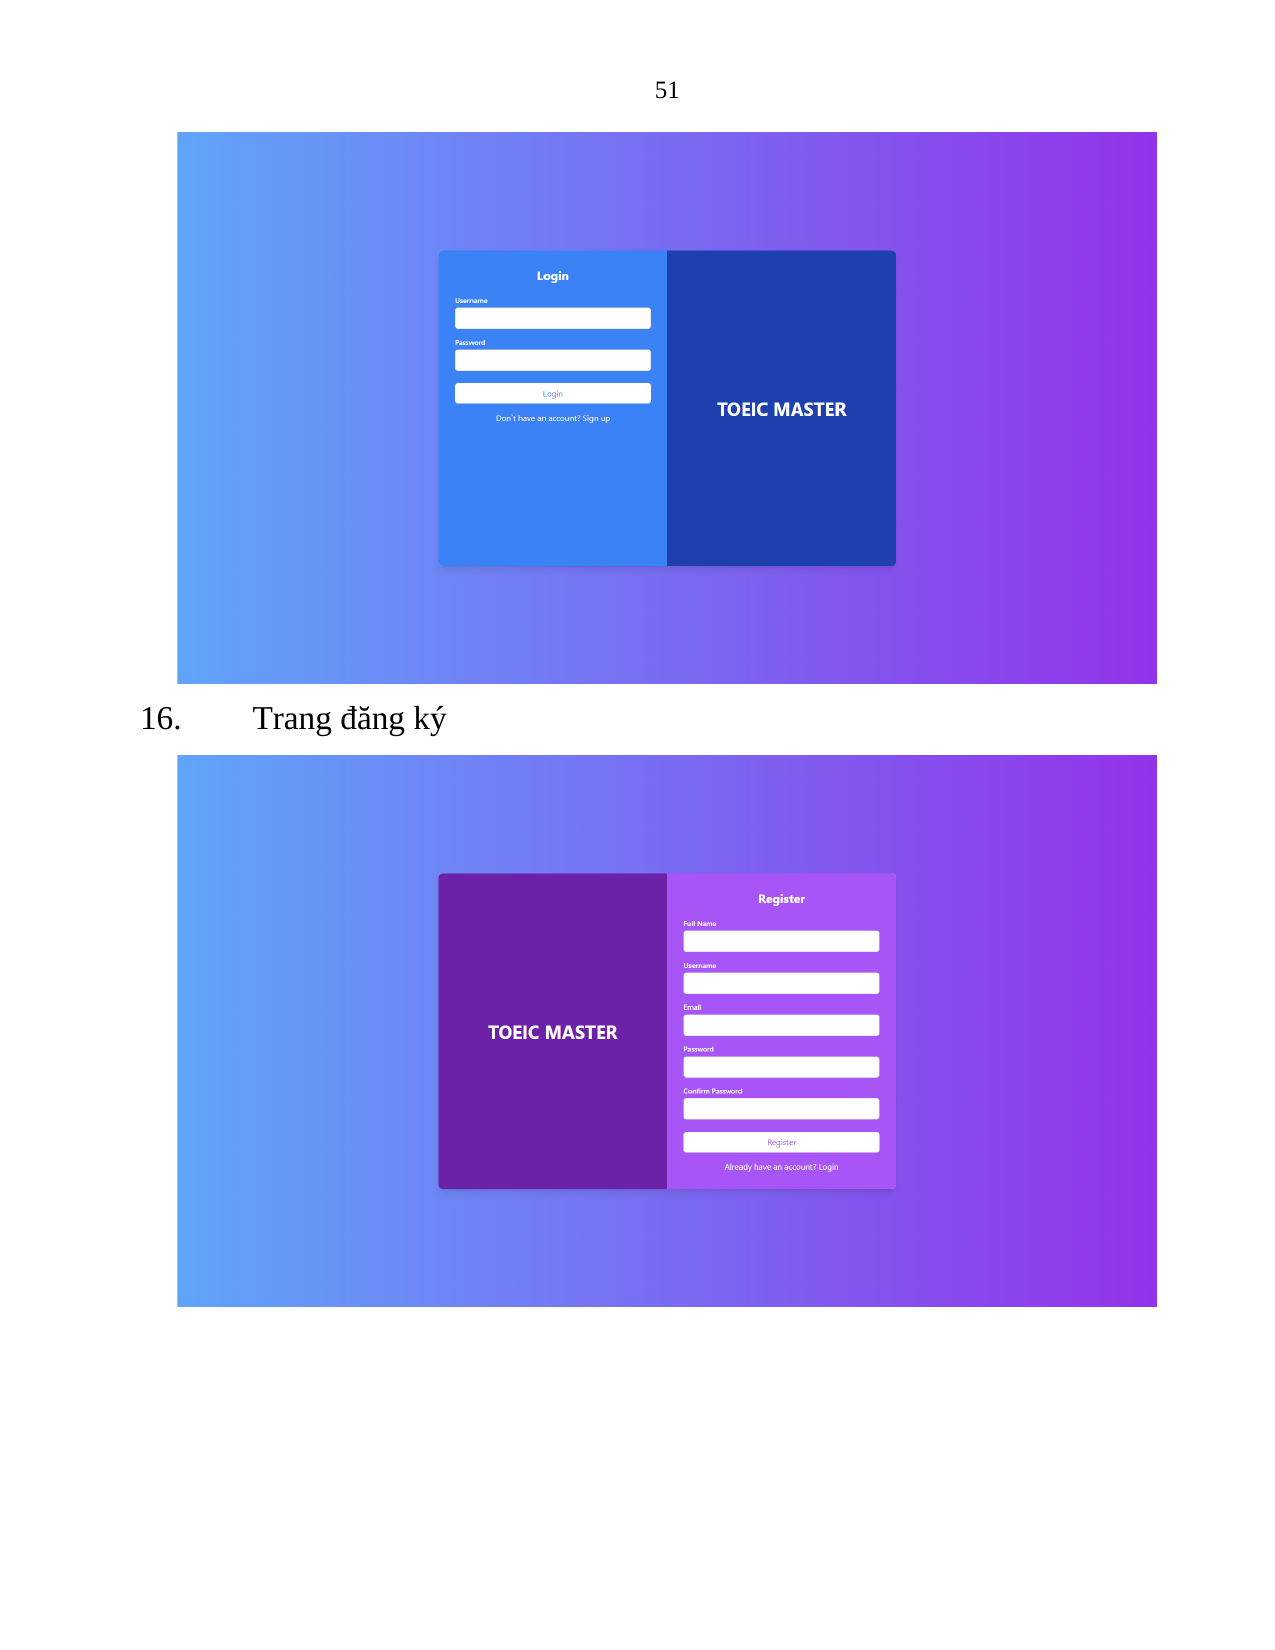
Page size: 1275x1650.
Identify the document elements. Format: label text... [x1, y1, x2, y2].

picture [177, 132, 1157, 684]
list Trang đăng ký [140, 698, 1157, 736]
picture [177, 755, 1157, 1307]
